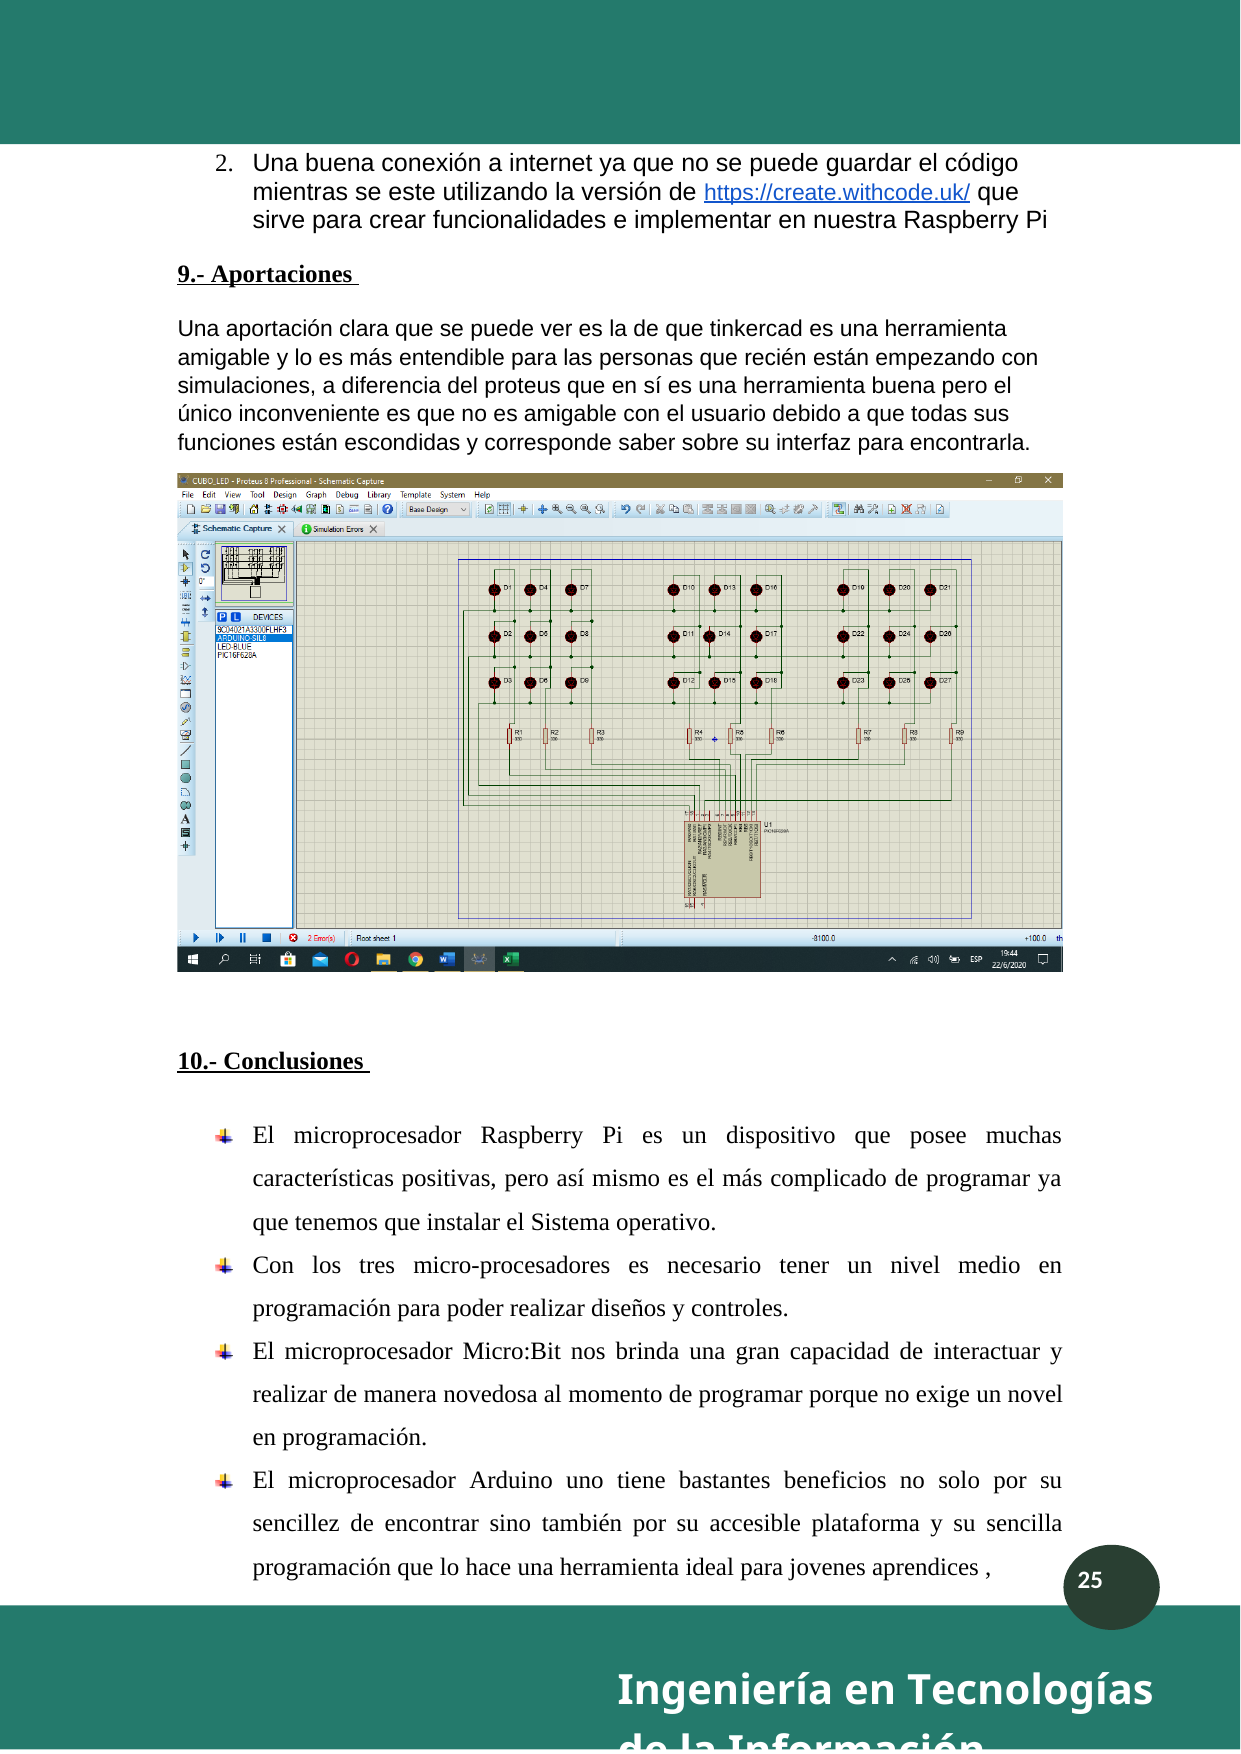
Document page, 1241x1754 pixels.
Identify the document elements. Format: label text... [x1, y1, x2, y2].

subtitle 10.- Conclusiones [177, 1046, 1063, 1075]
subtitle 9.- Aportaciones [177, 259, 1063, 288]
picture [215, 1127, 233, 1144]
text Una aportación clara que se puede ver es la de que tinkercad es una herramienta amigable y lo es más entendible para las personas que recién están empezando con simulaciones, a diferencia del proteus que en sí es una herramienta buena pero el único inconveniente es que no es amigable con el usuario debido a que todas sus funciones están escondidas y corresponde saber sobre su interfaz para encontrarla. [177, 315, 1063, 455]
picture [215, 1256, 233, 1274]
list El microprocesador Micro:Bit nos brinda una gran capacidad de interactuar y realizar de manera novedosa al momento de programar porque no exige un novel en programación. [215, 1336, 1063, 1451]
list Con los tres micro-procesadores es necesario tener un nivel medio en programación para poder realizar diseños y controles. [215, 1250, 1063, 1322]
picture [215, 1472, 233, 1489]
picture [215, 1342, 233, 1360]
list El microprocesador Arduino uno tiene bastantes beneficios no solo por su sencillez de encontrar sino también por su accesible plataforma y su sencilla programación que lo hace una herramienta ideal para jovenes aprendices , [215, 1465, 1063, 1580]
picture [177, 473, 1063, 972]
list El microprocesador Raspberry Pi es un dispositivo que posee muchas características positivas, pero así mismo es el más complicado de programar ya que tenemos que instalar el Sistema operativo. [215, 1120, 1063, 1235]
list Una buena conexión a internet ya que no se puede guardar el código mientras se este utilizando la versión de https://create.withcode.uk/ que sirve para crear funcionalidades e implementar en nuestra Raspberry Pi [215, 148, 1063, 234]
